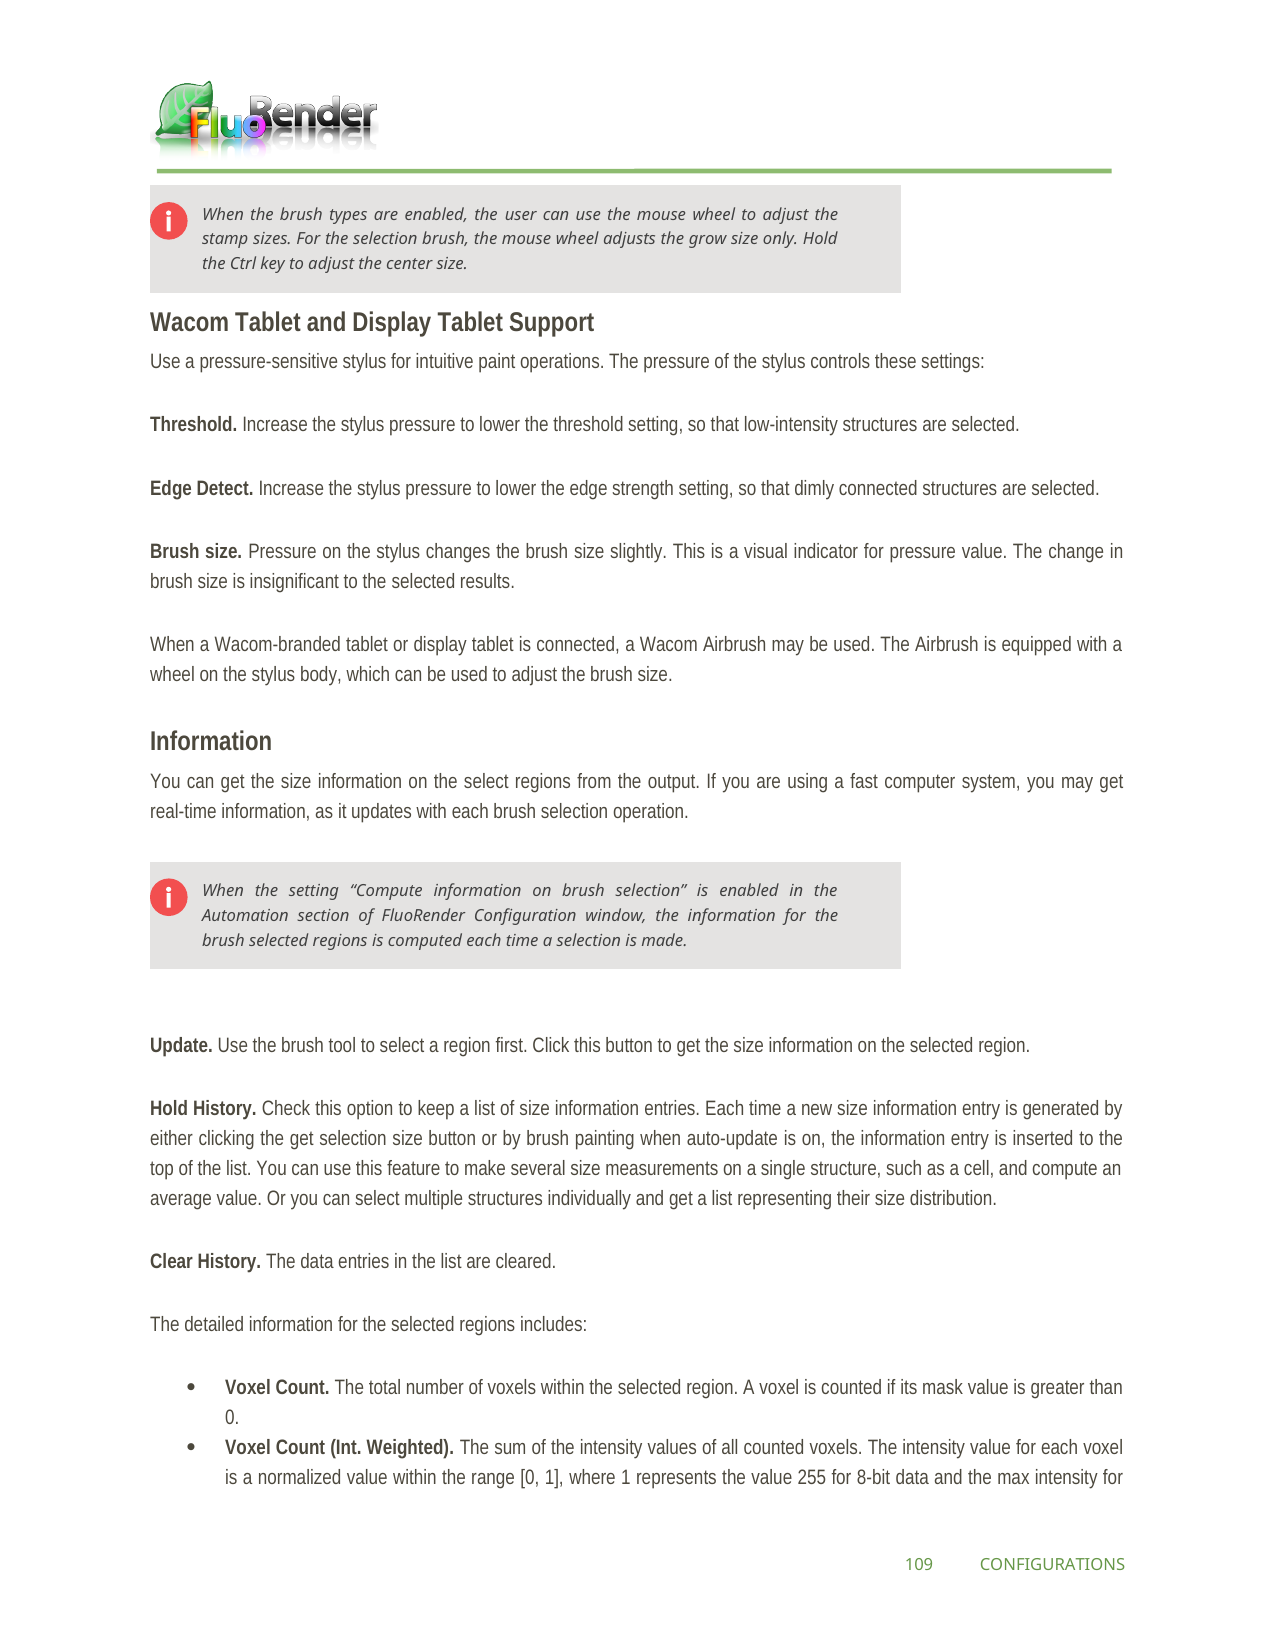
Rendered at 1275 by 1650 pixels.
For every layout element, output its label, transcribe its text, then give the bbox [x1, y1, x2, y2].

text When a Wacom-branded tablet or display tablet is connected, a Wacom Airbrush may be used. The Airbrush is equipped with a wheel on the stylus body, which can be used to adjust the brush size. [150, 632, 1125, 686]
text Hold History. Check this option to keep a list of size information entries. Each time a new size information entry is generated by either clicking the get selection size button or by brush painting when auto-update is on, the information entry is inserted to the top of the list. You can use this feature to make several size measurements on a single structure, such as a cell, and compute an average value. Or you can select multiple structures individually and get a list representing their size distribution. [150, 1096, 1125, 1209]
text Clear History. The data entries in the list are cleared. [150, 1249, 1125, 1273]
list Voxel Count. The total number of voxels within the selected region. A voxel is counted if its mask value is greater than 0. [187, 1375, 1125, 1429]
text Threshold. Increase the stylus pressure to lower the threshold setting, so that low-intensity structures are selected. [150, 412, 1125, 436]
subtitle Information [150, 725, 1125, 756]
text Update. Use the brush tool to select a region first. Click this button to get the size information on the selected region. [150, 1033, 1125, 1057]
text Use a pressure-sensitive stylus for intuitive paint operations. The pressure of the stylus controls these settings: [150, 349, 1125, 373]
text Edge Detect. Increase the stylus pressure to lower the edge strength setting, so that dimly connected structures are selected. [150, 476, 1125, 499]
picture [150, 75, 379, 162]
subtitle Wacom Tablet and Display Tablet Support [150, 306, 1125, 337]
text Brush size. Pressure on the stylus changes the brush size slightly. This is a visual indicator for pressure value. The change in brush size is insignificant to the selected results. [150, 539, 1125, 593]
text The detailed information for the selected regions includes: [150, 1312, 1125, 1336]
text You can get the size information on the select regions from the output. If you are using a fast computer system, you may get real-time information, as it updates with each brush selection operation. [150, 769, 1125, 822]
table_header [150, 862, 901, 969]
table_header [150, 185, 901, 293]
